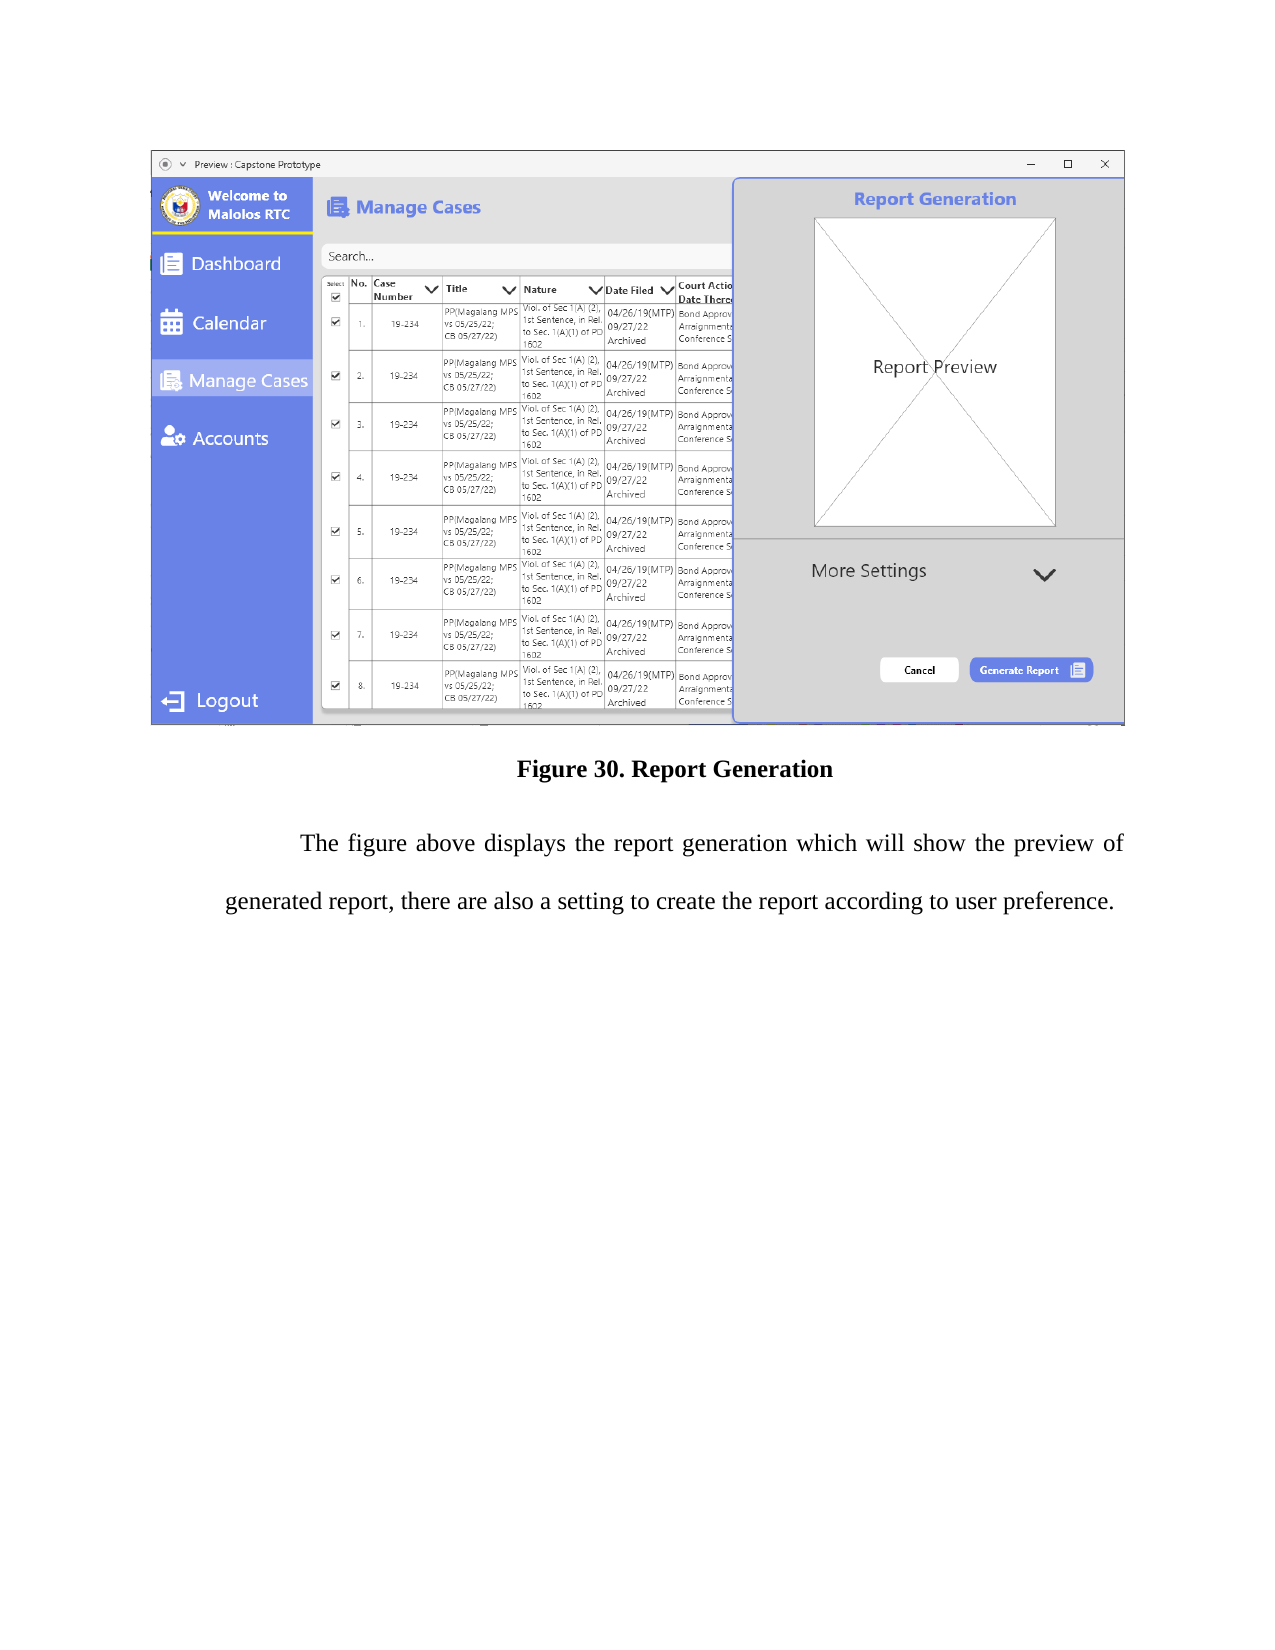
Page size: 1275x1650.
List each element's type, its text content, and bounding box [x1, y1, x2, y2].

text Figure 30. Report Generation [225, 726, 1125, 783]
text The figure above displays the report generation which will show the preview of generated report, there are also a setting to create the report according to user preference. [225, 828, 1125, 915]
picture [150, 150, 1125, 726]
